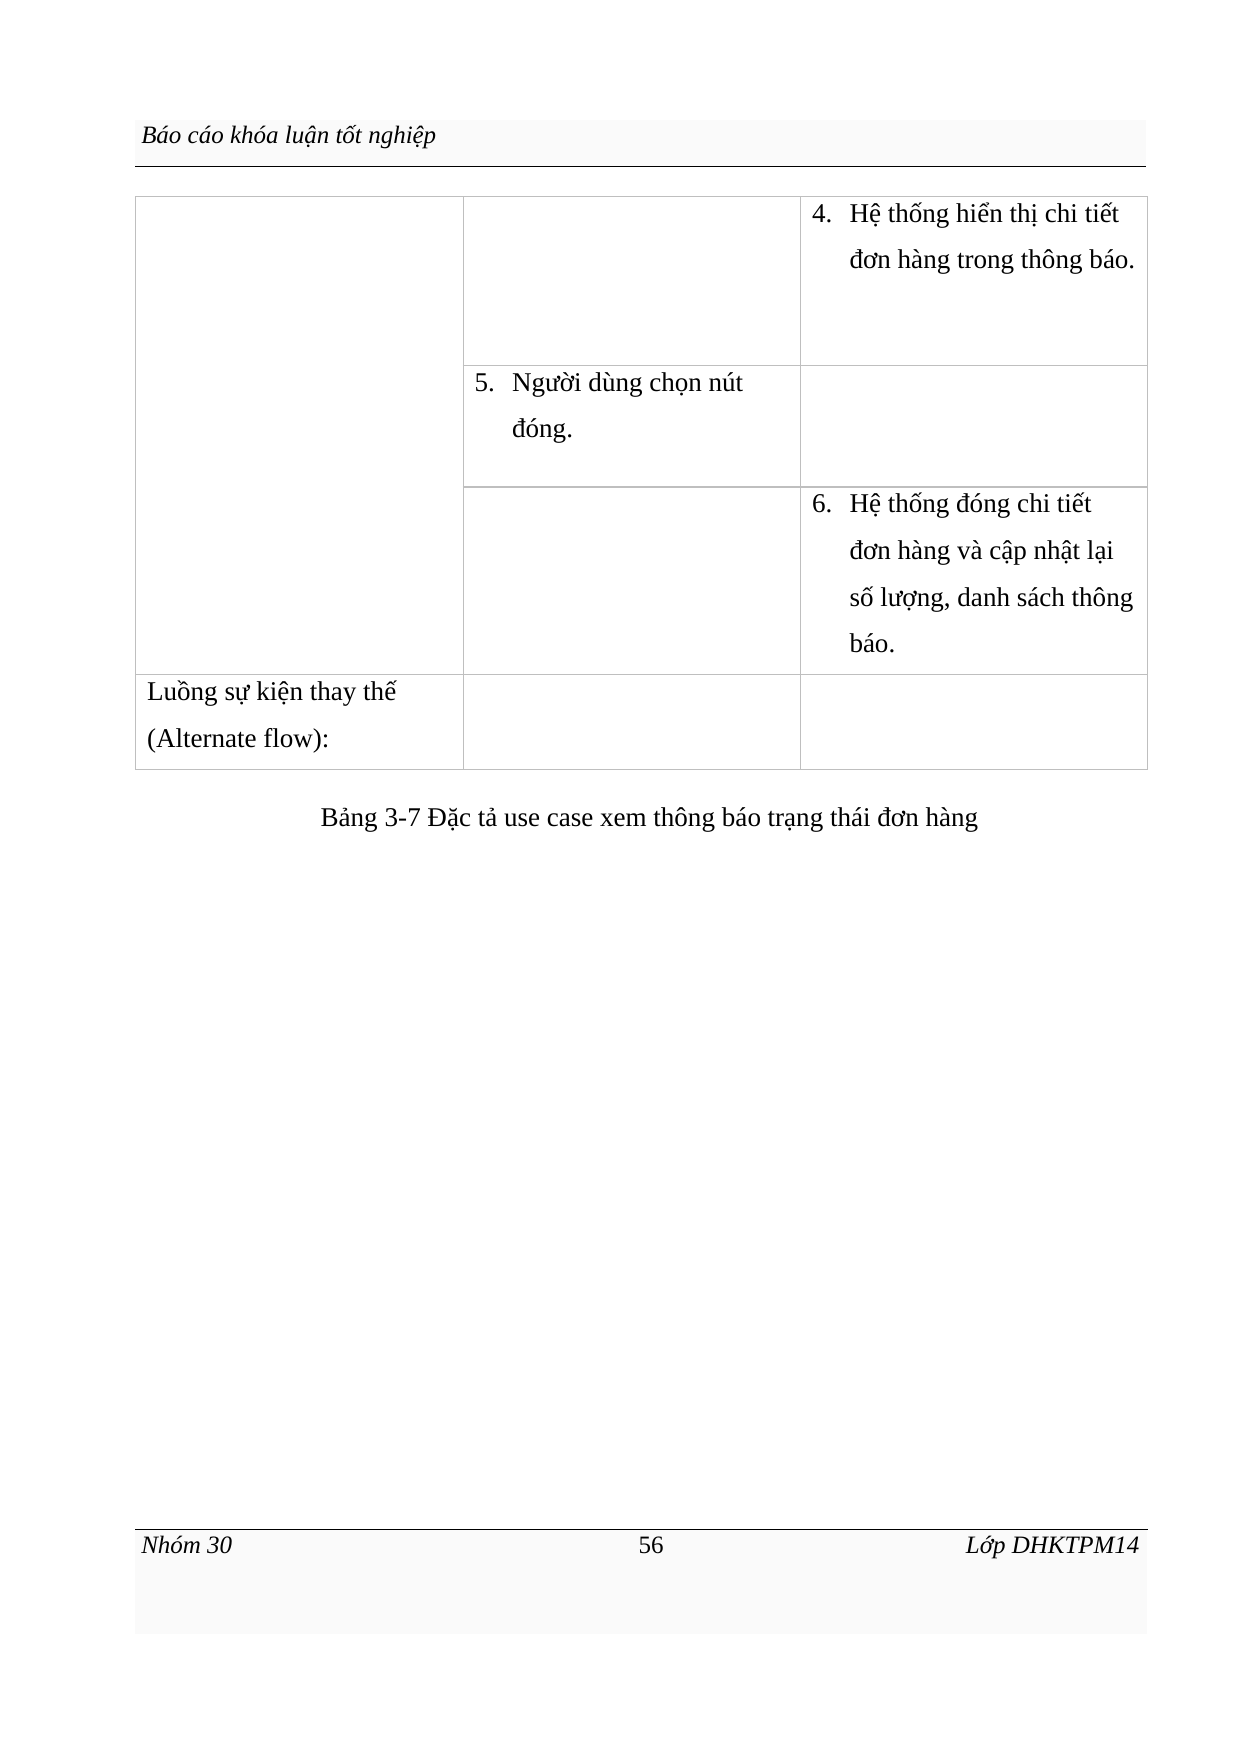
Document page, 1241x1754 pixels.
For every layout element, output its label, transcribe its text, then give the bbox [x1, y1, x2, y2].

table_cell Hệ thống đóng chi tiết đơn hàng và cập nhật lại số lượng, danh sách thông báo. [801, 488, 1147, 674]
text Bảng - Đặc tả use case xem thông báo trạng thái đơn hàng [135, 801, 1105, 832]
table_cell Người dùng chọn nút đóng. [464, 366, 800, 486]
table_cell [801, 366, 1147, 486]
table_cell [464, 488, 800, 674]
table_cell [801, 675, 1147, 768]
table_cell [464, 675, 800, 768]
table_cell Luồng sự kiện thay thế (Alternate flow): [136, 675, 463, 768]
table_cell [464, 197, 800, 364]
table_cell Hệ thống hiển thị chi tiết đơn hàng trong thông báo. [801, 197, 1147, 364]
